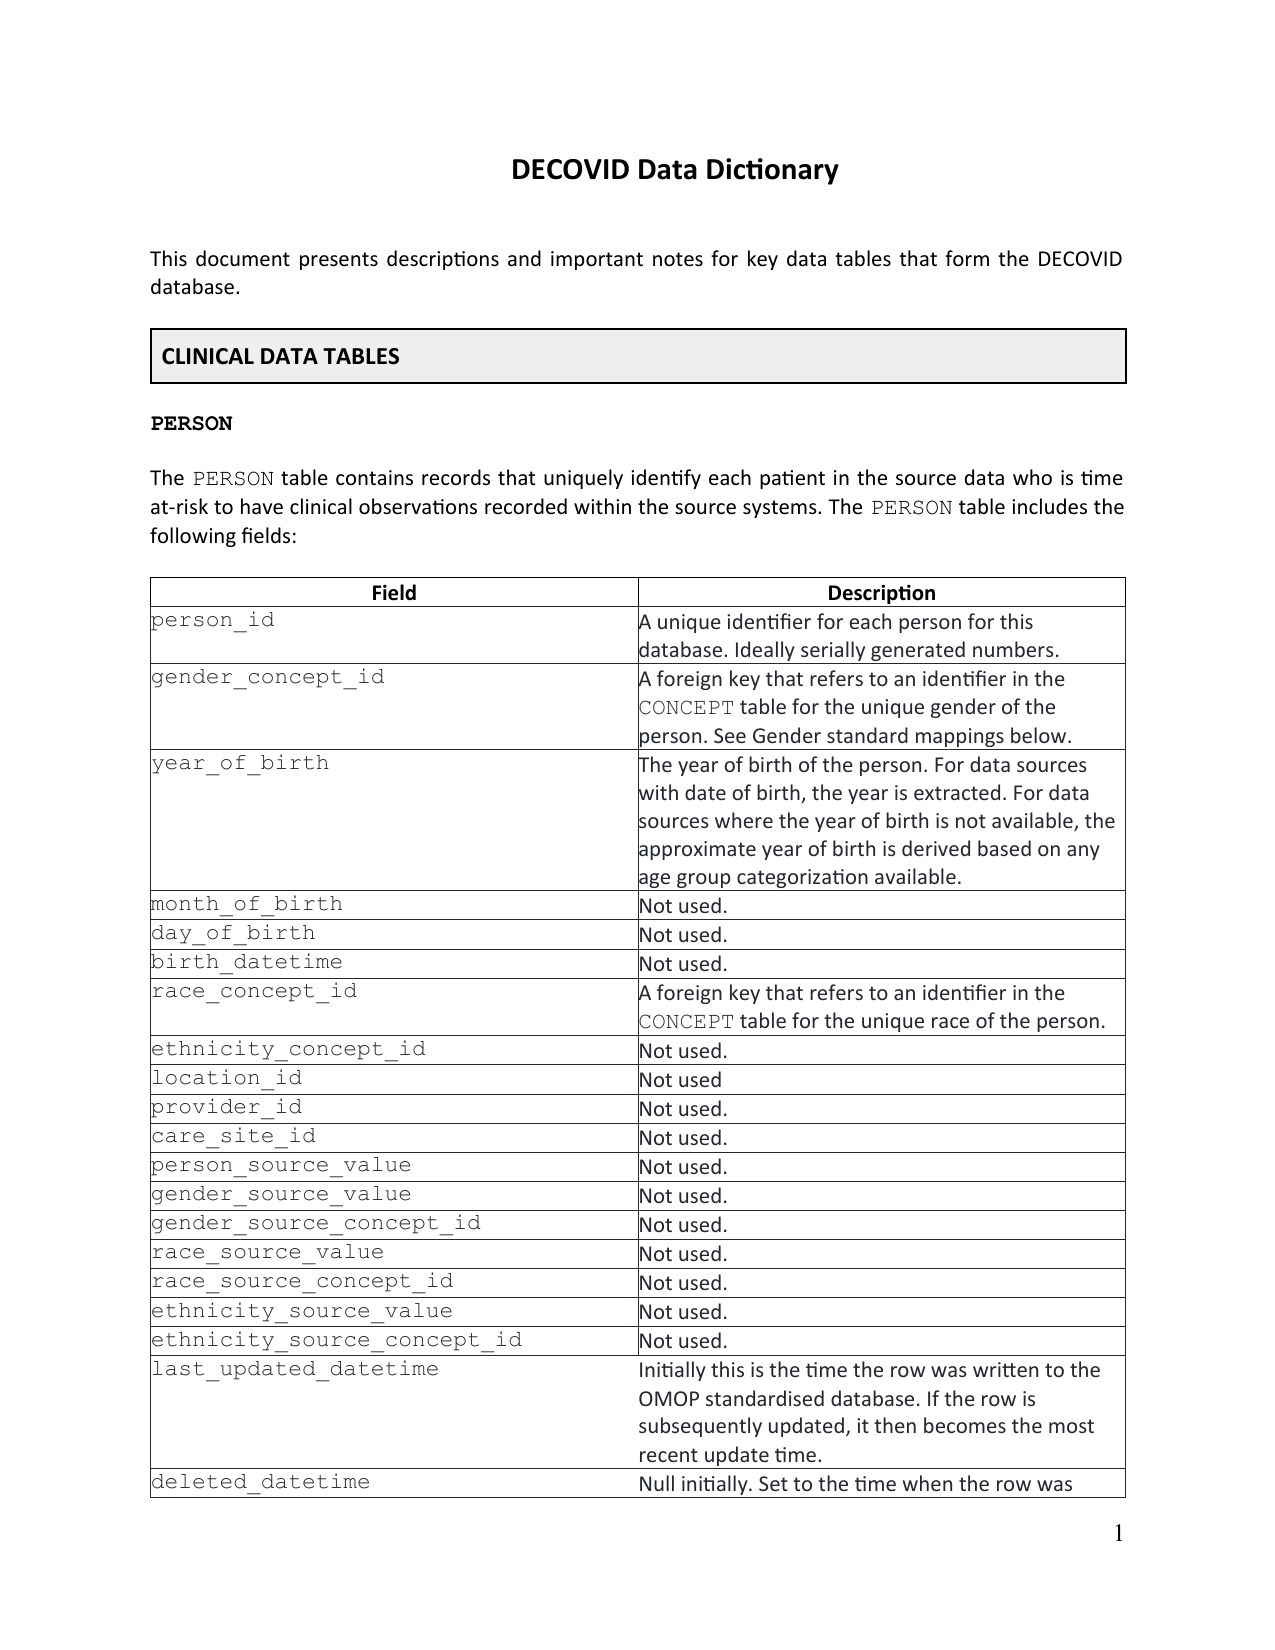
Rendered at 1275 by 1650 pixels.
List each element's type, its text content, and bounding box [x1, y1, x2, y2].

table_cell race_concept_id [151, 979, 638, 1035]
table_cell person_source_value [151, 1153, 638, 1181]
table_cell month_of_birth [151, 891, 638, 919]
table_cell A unique identifier for each person for this database. Ideally serially generated numbers. [639, 607, 1125, 663]
table_cell race_source_value [151, 1240, 638, 1268]
table_cell deleted_datetime [151, 1469, 638, 1497]
table_cell ethnicity_source_concept_id [151, 1327, 638, 1355]
table_cell last_updated_datetime [151, 1356, 638, 1468]
table_cell Not used. [639, 1095, 1125, 1122]
table_cell gender_source_concept_id [151, 1211, 638, 1239]
table_cell year_of_birth [151, 750, 638, 890]
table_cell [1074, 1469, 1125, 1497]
text PERSON [150, 412, 1125, 438]
table_cell Not used. [639, 1298, 1125, 1326]
table_cell Not used. [639, 950, 1125, 977]
table_cell A foreign key that refers to an identifier in the CONCEPT table for the unique gender of the person. See Gender standard mappings below. [639, 664, 1125, 749]
table_cell Not used. [639, 891, 1125, 919]
table_cell Not used. [639, 1211, 1125, 1239]
text The PERSON table contains records that uniquely identify each patient in the source data who is time at-risk to have clinical observations recorded within the source systems. The PERSON table includes the following fields: [150, 464, 1125, 549]
table_cell day_of_birth [151, 920, 638, 948]
table_cell Initially this is the time the row was written to the OMOP standardised database. If the row is subsequently updated, it then becomes the most recent update time. [823, 1356, 1125, 1468]
table_cell location_id [151, 1065, 638, 1093]
text This document presents descriptions and important notes for key data tables that form the DECOVID database. [150, 244, 1125, 300]
table_cell provider_id [151, 1095, 638, 1122]
table_cell Not used. [639, 920, 1125, 948]
table_cell gender_source_value [151, 1182, 638, 1210]
text DECOVID Data Dictionary [225, 150, 1125, 188]
table_cell person_id [151, 607, 638, 663]
table_cell Not used. [639, 1240, 1125, 1268]
table_cell Not used. [639, 1327, 1125, 1355]
table_cell gender_concept_id [151, 664, 638, 749]
table_cell Not used. [639, 1124, 1125, 1152]
table_header CLINICAL DATA TABLES [152, 330, 1125, 382]
table_cell Not used [639, 1065, 1125, 1093]
table_cell ethnicity_concept_id [151, 1036, 638, 1064]
table_cell care_site_id [151, 1124, 638, 1152]
table_cell race_source_concept_id [151, 1269, 638, 1297]
table_cell ethnicity_source_value [151, 1298, 638, 1326]
table_cell The year of birth of the person. For data sources with date of birth, the year is extracted. For data sources where the year of birth is not available, the approximate year of birth is derived based on any age group categorization available. [639, 750, 1125, 890]
table_cell A foreign key that refers to an identifier in the CONCEPT table for the unique race of the person. [639, 979, 1125, 1035]
table_header Description [639, 578, 1125, 606]
table_cell birth_datetime [151, 950, 638, 977]
table_cell Not used. [639, 1036, 1125, 1064]
table_cell Not used. [639, 1153, 1125, 1181]
table_cell Not used. [639, 1182, 1125, 1210]
table_cell Not used. [639, 1269, 1125, 1297]
table_header Field [151, 578, 638, 606]
